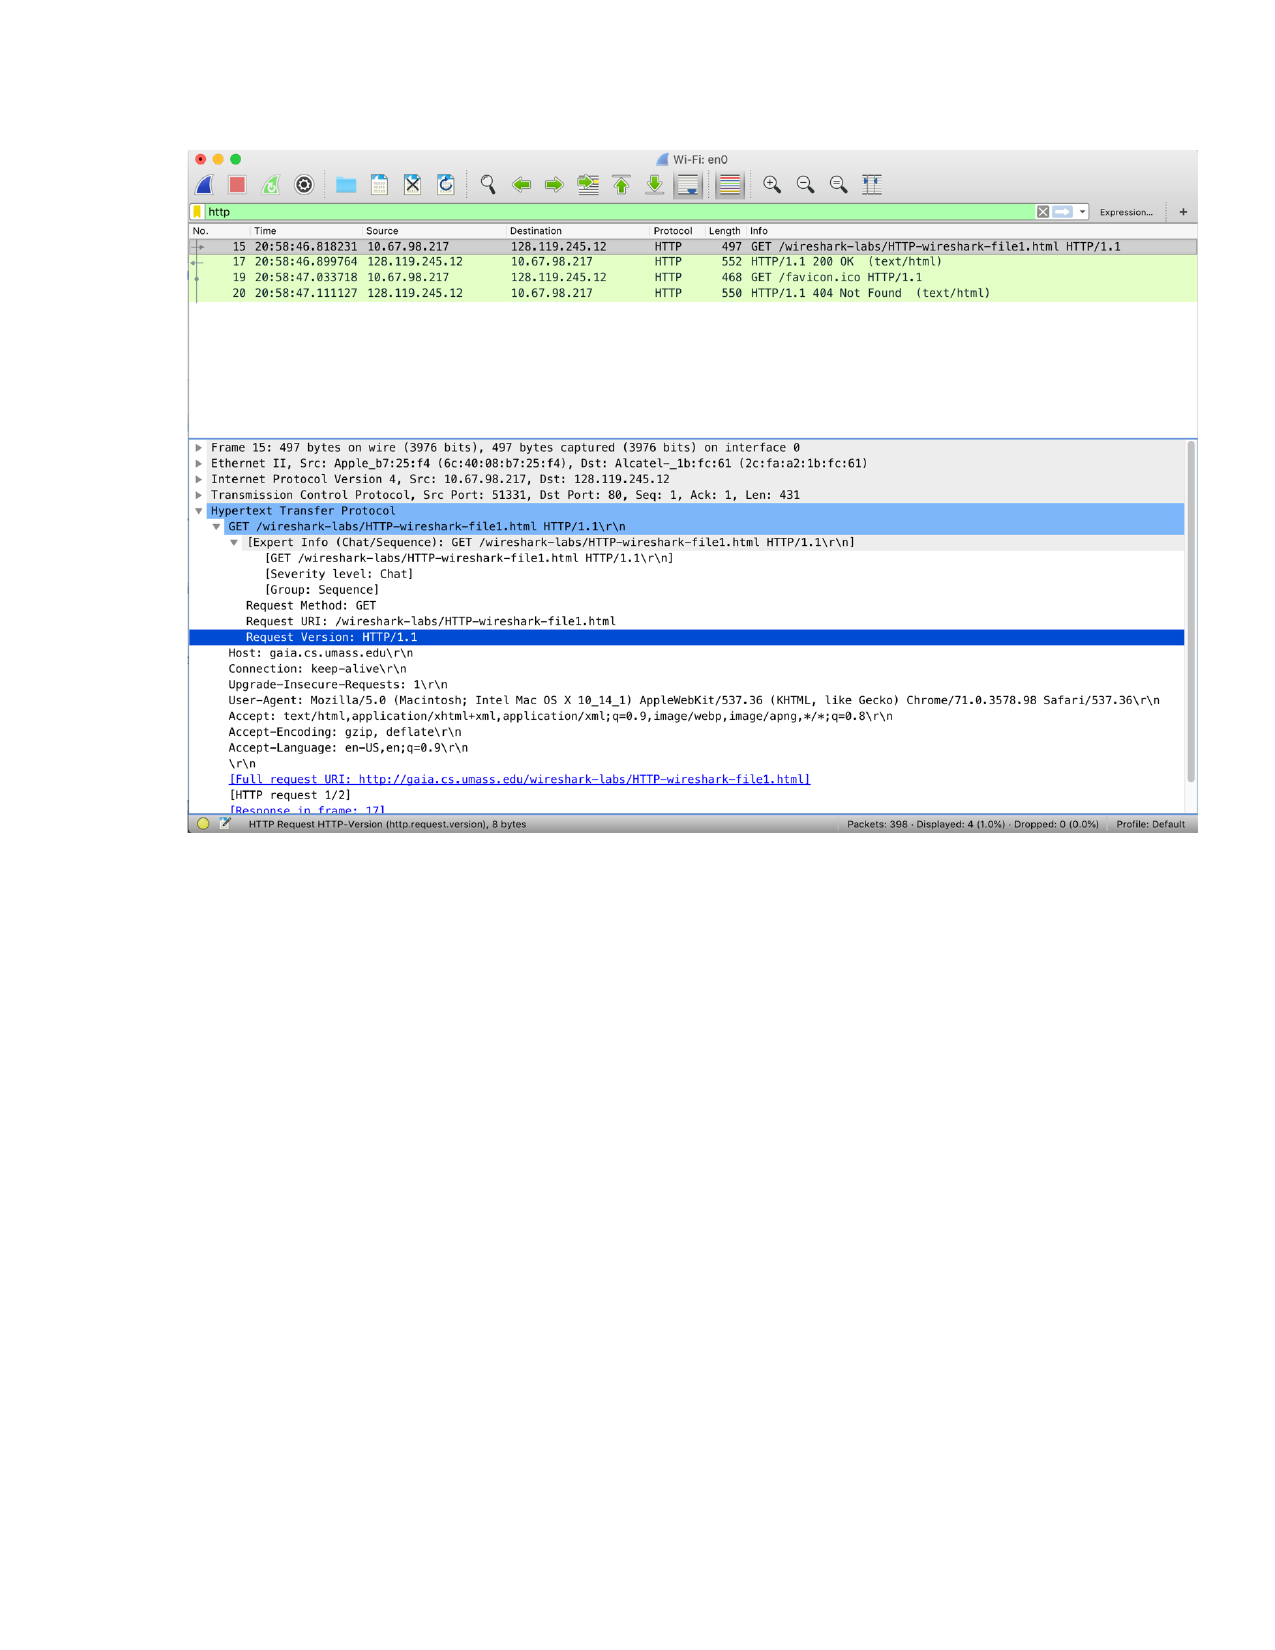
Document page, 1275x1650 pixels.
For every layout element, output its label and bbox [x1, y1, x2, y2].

picture [187, 150, 1198, 833]
